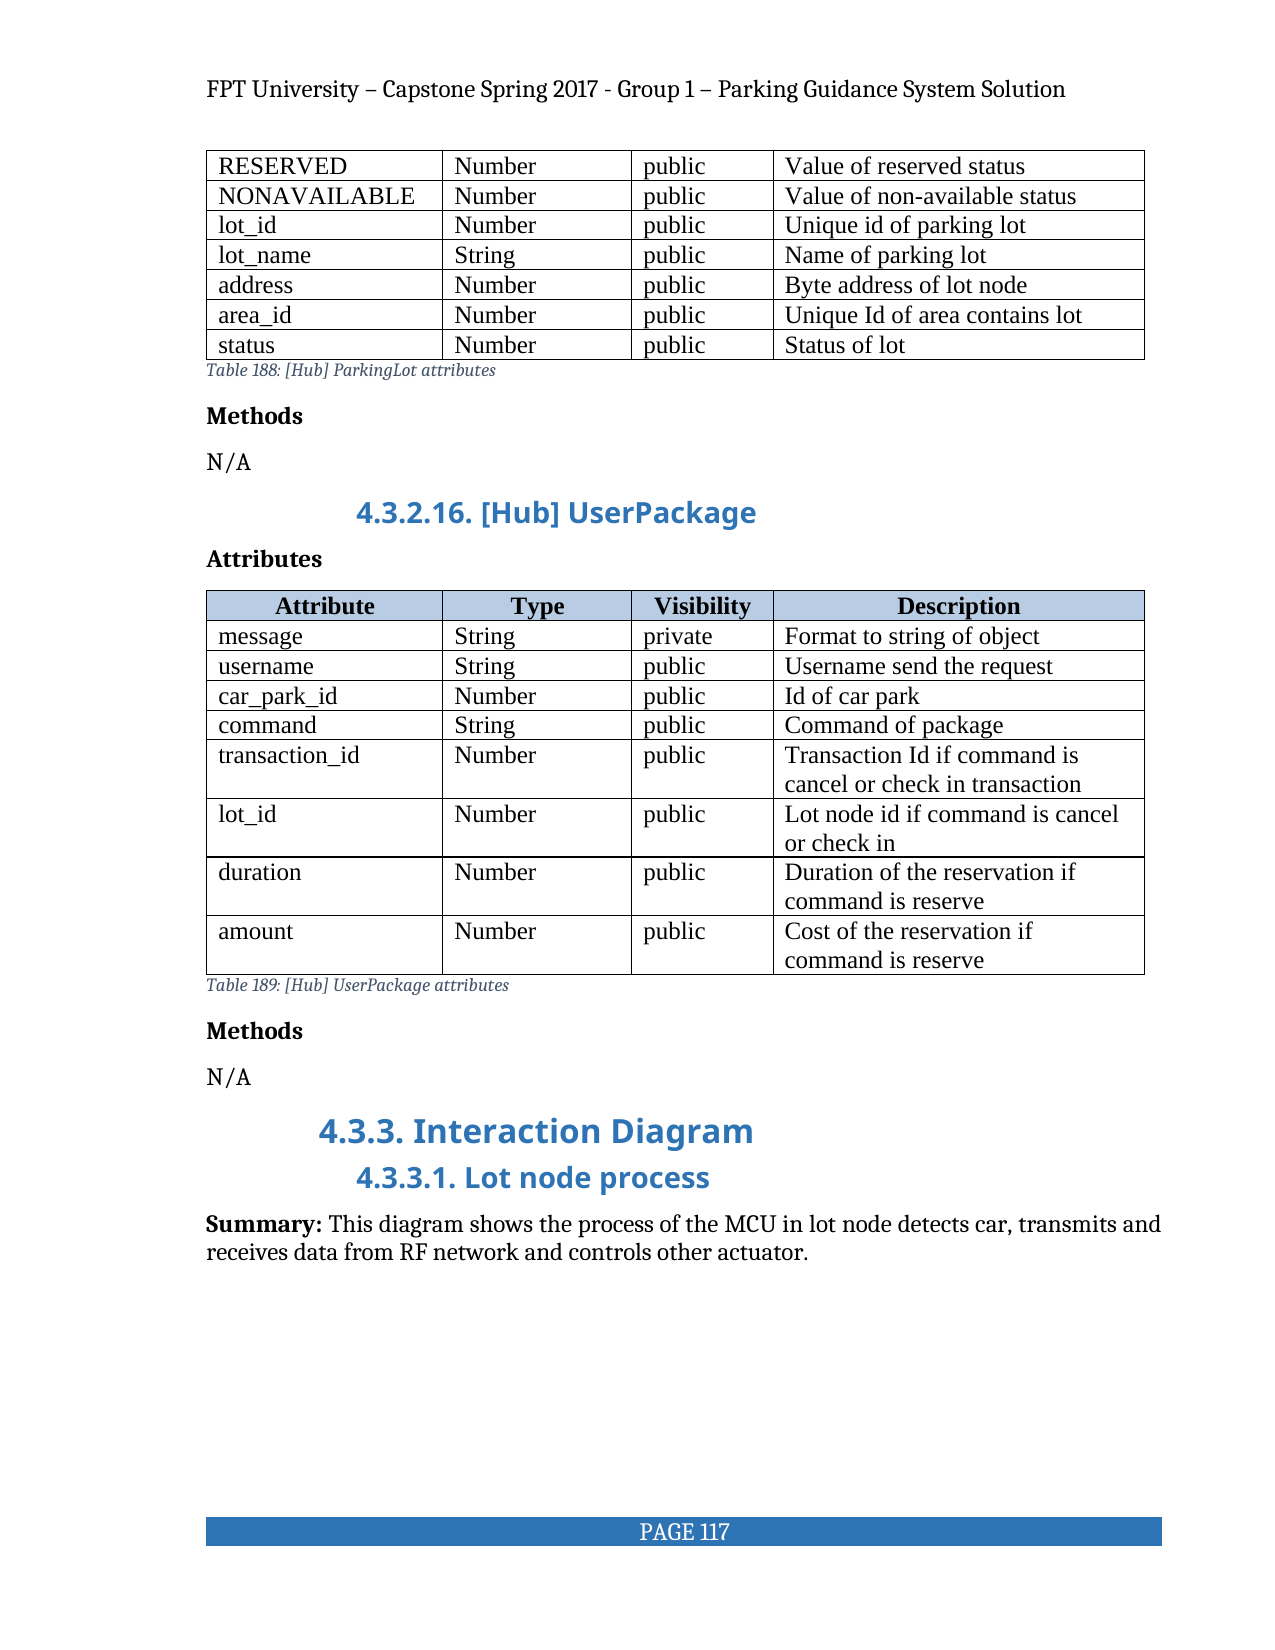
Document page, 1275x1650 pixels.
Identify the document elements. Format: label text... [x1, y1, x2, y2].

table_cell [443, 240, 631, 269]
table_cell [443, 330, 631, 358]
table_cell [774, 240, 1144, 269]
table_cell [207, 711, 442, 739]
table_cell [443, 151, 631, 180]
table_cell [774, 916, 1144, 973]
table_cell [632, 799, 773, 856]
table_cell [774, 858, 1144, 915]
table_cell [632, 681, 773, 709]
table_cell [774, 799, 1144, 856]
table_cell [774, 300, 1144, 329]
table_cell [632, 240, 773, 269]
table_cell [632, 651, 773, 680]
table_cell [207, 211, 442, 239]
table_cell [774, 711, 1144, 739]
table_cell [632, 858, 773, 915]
text Table 189: [Hub] UserPackage attributes [206, 974, 1162, 996]
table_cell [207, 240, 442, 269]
text Table 188: [Hub] ParkingLot attributes [206, 359, 1162, 381]
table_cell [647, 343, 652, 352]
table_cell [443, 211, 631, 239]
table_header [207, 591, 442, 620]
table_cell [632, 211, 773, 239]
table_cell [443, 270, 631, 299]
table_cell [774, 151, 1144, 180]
text N/A [206, 1062, 1162, 1091]
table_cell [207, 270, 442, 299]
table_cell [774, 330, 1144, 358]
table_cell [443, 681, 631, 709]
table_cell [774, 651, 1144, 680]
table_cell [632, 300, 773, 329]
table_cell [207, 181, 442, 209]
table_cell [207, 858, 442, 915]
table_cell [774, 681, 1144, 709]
text Attributes [206, 545, 1162, 574]
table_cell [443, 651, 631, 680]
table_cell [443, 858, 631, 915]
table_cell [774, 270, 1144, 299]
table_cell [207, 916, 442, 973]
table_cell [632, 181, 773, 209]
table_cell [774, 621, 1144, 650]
subtitle Interaction Diagram [206, 1108, 1162, 1153]
text Summary: This diagram shows the process of the MCU in lot node detects car, transmits and receives data from RF network and controls other actuator. [206, 1209, 1162, 1267]
text Methods [206, 402, 1162, 431]
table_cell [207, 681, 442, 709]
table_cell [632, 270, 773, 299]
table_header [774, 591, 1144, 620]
text N/A [206, 447, 1162, 476]
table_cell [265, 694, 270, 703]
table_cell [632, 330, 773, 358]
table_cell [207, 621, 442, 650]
text Methods [206, 1017, 1162, 1046]
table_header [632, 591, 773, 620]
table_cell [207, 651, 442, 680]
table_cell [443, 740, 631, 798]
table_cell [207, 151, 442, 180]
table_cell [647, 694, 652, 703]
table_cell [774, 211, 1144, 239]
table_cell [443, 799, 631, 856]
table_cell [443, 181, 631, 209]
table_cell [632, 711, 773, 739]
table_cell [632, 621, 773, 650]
subtitle [Hub] UserPackage [206, 493, 1162, 532]
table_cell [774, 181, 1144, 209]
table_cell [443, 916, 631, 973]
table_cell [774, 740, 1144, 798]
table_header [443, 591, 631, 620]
subtitle Lot node process [206, 1157, 1162, 1197]
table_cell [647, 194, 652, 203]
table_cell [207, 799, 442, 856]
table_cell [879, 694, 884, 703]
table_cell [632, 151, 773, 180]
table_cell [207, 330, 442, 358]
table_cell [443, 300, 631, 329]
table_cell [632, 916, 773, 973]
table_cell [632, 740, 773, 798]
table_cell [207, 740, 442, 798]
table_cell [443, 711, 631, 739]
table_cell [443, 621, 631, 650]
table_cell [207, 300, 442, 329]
